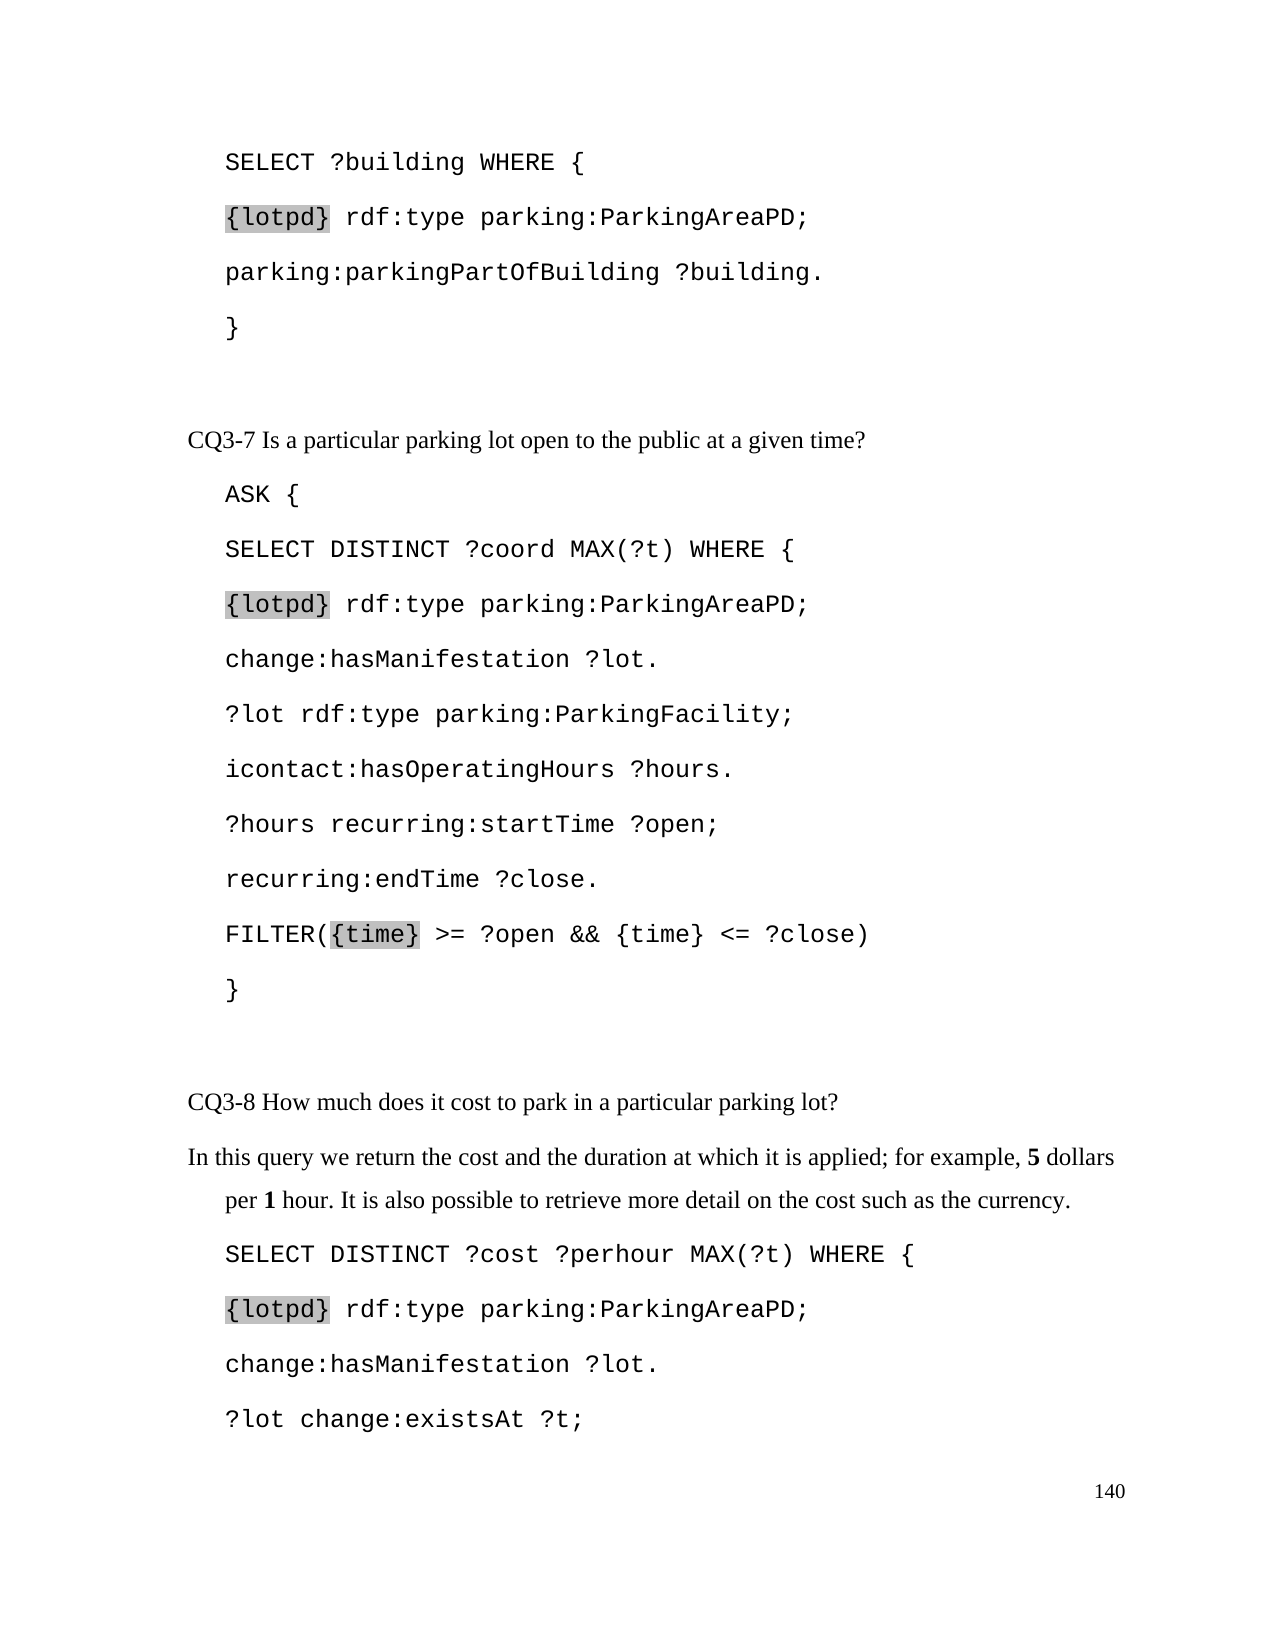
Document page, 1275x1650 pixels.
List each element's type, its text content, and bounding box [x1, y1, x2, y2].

text change:hasManifestation ?lot. [225, 1351, 1125, 1379]
text } [225, 315, 1125, 343]
text SELECT ?building WHERE { [225, 150, 1125, 178]
text SELECT DISTINCT ?cost ?perhour MAX(?t) WHERE { [225, 1241, 1125, 1269]
text ?hours recurring:startTime ?open; [225, 811, 1125, 839]
text ?lot rdf:type parking:ParkingFacility; [225, 701, 1125, 729]
text FILTER({time} >= ?open && {time} <= ?close) [420, 921, 1125, 949]
text {lotpd} rdf:type parking:ParkingAreaPD; [330, 205, 1125, 233]
text ?lot change:existsAt ?t; [225, 1406, 1125, 1434]
text CQ3-7 Is a particular parking lot open to the public at a given time? [187, 426, 1125, 454]
text } [225, 976, 1125, 1004]
text ASK { [225, 481, 1125, 509]
text SELECT DISTINCT ?coord MAX(?t) WHERE { [225, 536, 1125, 564]
text change:hasManifestation ?lot. [225, 646, 1125, 674]
text FILTER({time} >= ?open && {time} <= ?close) [225, 921, 330, 949]
text recurring:endTime ?close. [225, 866, 1125, 894]
text {lotpd} rdf:type parking:ParkingAreaPD; [330, 1296, 1125, 1324]
text CQ3-8 How much does it cost to park in a particular parking lot? [187, 1087, 1125, 1116]
text In this query we return the cost and the duration at which it is applied; for example, 5 dollars per 1 hour. It is also possible to retrieve more detail on the cost such as the currency. [187, 1142, 1125, 1214]
text icontact:hasOperatingHours ?hours. [225, 756, 1125, 784]
text {lotpd} rdf:type parking:ParkingAreaPD; [330, 591, 1125, 619]
text parking:parkingPartOfBuilding ?building. [225, 260, 1125, 288]
